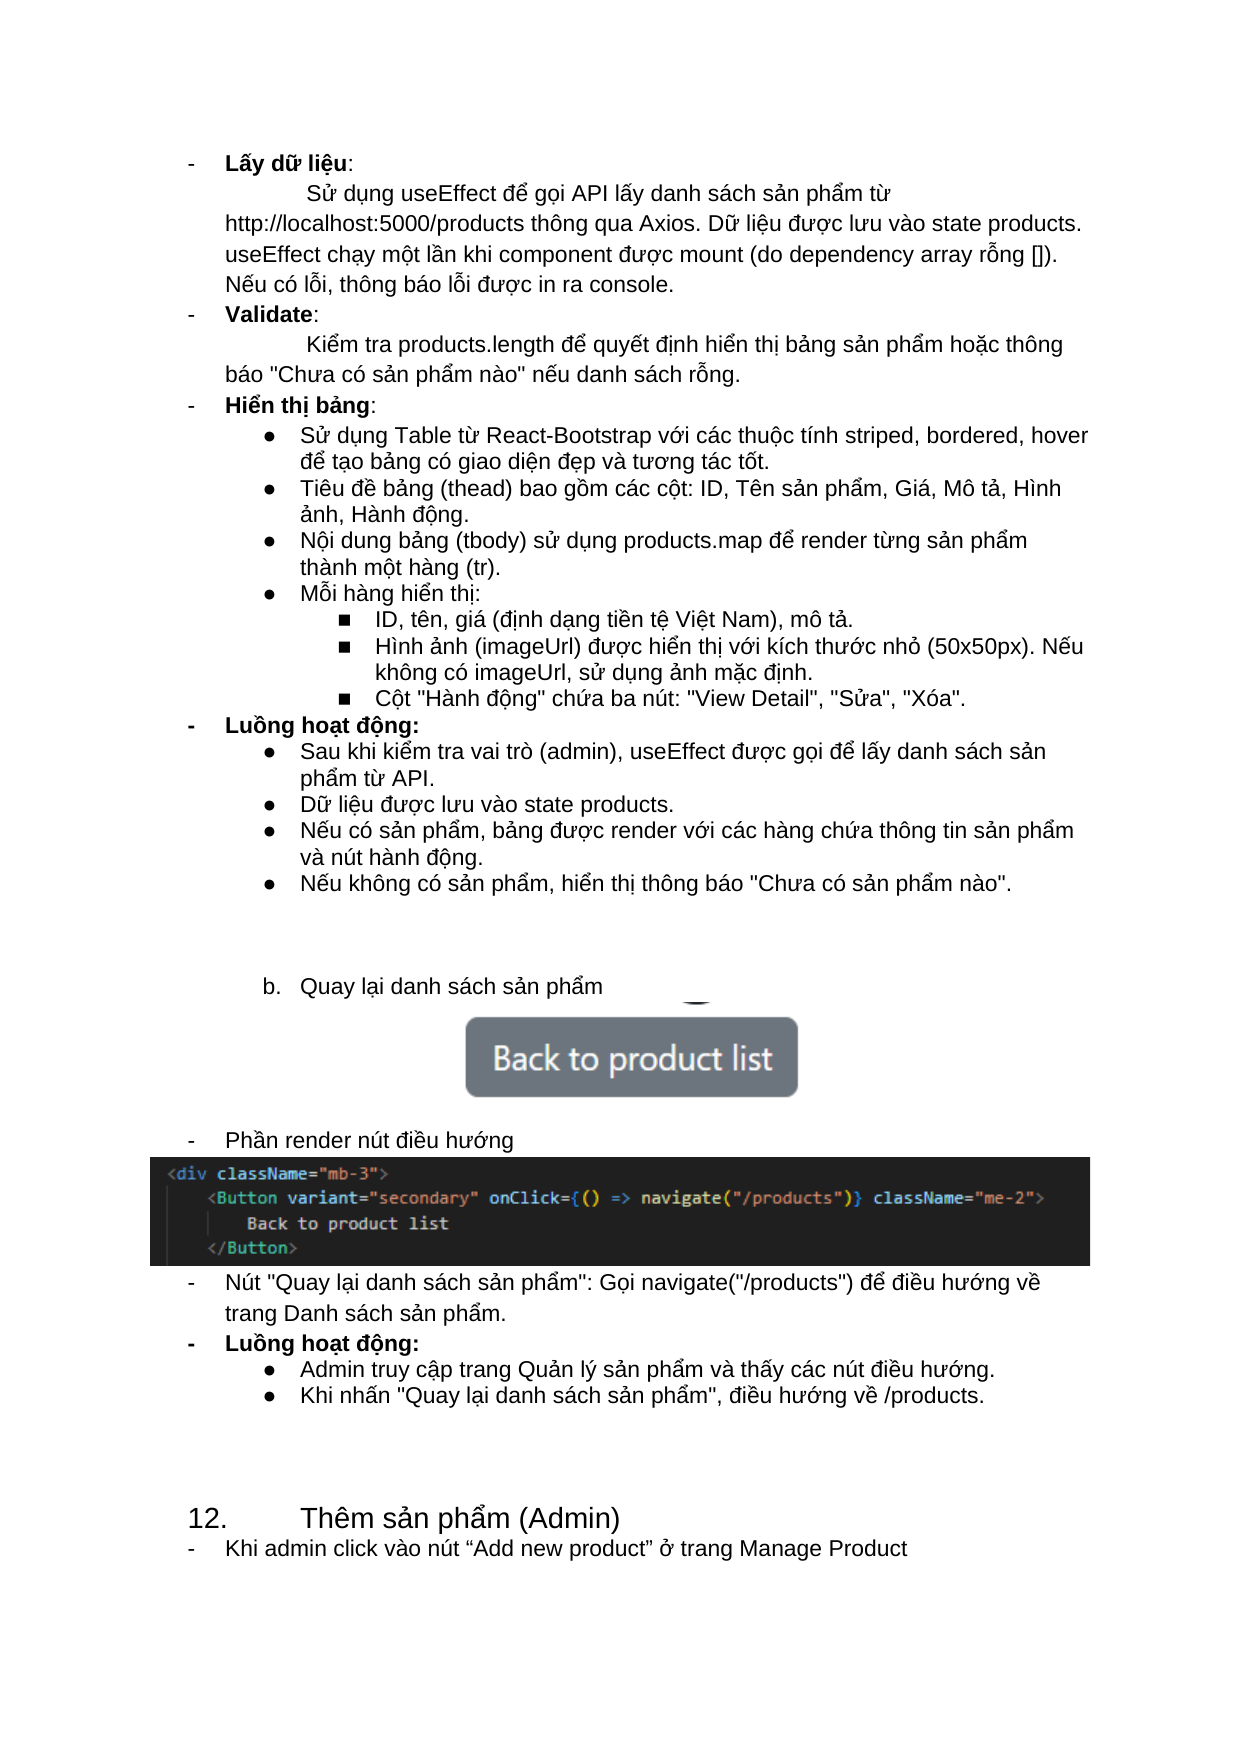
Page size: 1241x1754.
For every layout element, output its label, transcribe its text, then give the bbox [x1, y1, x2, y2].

list Admin truy cập trang Quản lý sản phẩm và thấy các nút điều hướng. [262, 1356, 1090, 1382]
list Khi admin click vào nút “Add new product” ở trang Manage Product [187, 1535, 1090, 1561]
picture [434, 1002, 807, 1124]
list Mỗi hàng hiển thị: [262, 580, 1090, 606]
list Sau khi kiểm tra vai trò (admin), useEffect được gọi để lấy danh sách sản phẩm từ API. [262, 738, 1090, 791]
list Sử dụng Table từ React-Bootstrap với các thuộc tính striped, bordered, hover để tạo bảng có giao diện đẹp và tương tác tốt. [262, 422, 1090, 474]
list Lấy dữ liệu: Sử dụng useEffect để gọi API lấy danh sách sản phẩm từ http://localhost:5000/products thông qua Axios. Dữ liệu được lưu vào state products. useEffect chạy một lần khi component được mount (do dependency array rỗng []). Nếu có lỗi, thông báo lỗi được in ra console. [187, 150, 1090, 297]
picture [150, 1157, 1091, 1266]
list Nếu không có sản phẩm, hiển thị thông báo "Chưa có sản phẩm nào". [262, 870, 1090, 896]
list Luồng hoạt động: [187, 1330, 1090, 1356]
list Validate: Kiểm tra products.length để quyết định hiển thị bảng sản phẩm hoặc thông báo "Chưa có sản phẩm nào" nếu danh sách rỗng. [187, 301, 1090, 388]
list ID, tên, giá (định dạng tiền tệ Việt Nam), mô tả. [337, 606, 1090, 633]
list Hiển thị bảng: [187, 392, 1090, 418]
list Quay lại danh sách sản phẩm [262, 973, 1090, 999]
list Nút "Quay lại danh sách sản phẩm": Gọi navigate("/products") để điều hướng về trang Danh sách sản phẩm. [187, 1269, 1090, 1326]
list Tiêu đề bảng (thead) bao gồm các cột: ID, Tên sản phẩm, Giá, Mô tả, Hình ảnh, Hành động. [262, 474, 1090, 527]
subtitle Thêm sản phẩm (Admin) [187, 1502, 1090, 1535]
list Hình ảnh (imageUrl) được hiển thị với kích thước nhỏ (50x50px). Nếu không có imageUrl, sử dụng ảnh mặc định. [337, 633, 1090, 685]
list Nếu có sản phẩm, bảng được render với các hàng chứa thông tin sản phẩm và nút hành động. [262, 817, 1090, 870]
list Nội dung bảng (tbody) sử dụng products.map để render từng sản phẩm thành một hàng (tr). [262, 527, 1090, 580]
list Luồng hoạt động: [187, 712, 1090, 738]
list Cột "Hành động" chứa ba nút: "View Detail", "Sửa", "Xóa". [337, 685, 1090, 712]
list Phần render nút điều hướng [187, 1127, 1090, 1153]
list Khi nhấn "Quay lại danh sách sản phẩm", điều hướng về /products. [262, 1382, 1090, 1409]
list Dữ liệu được lưu vào state products. [262, 791, 1090, 817]
